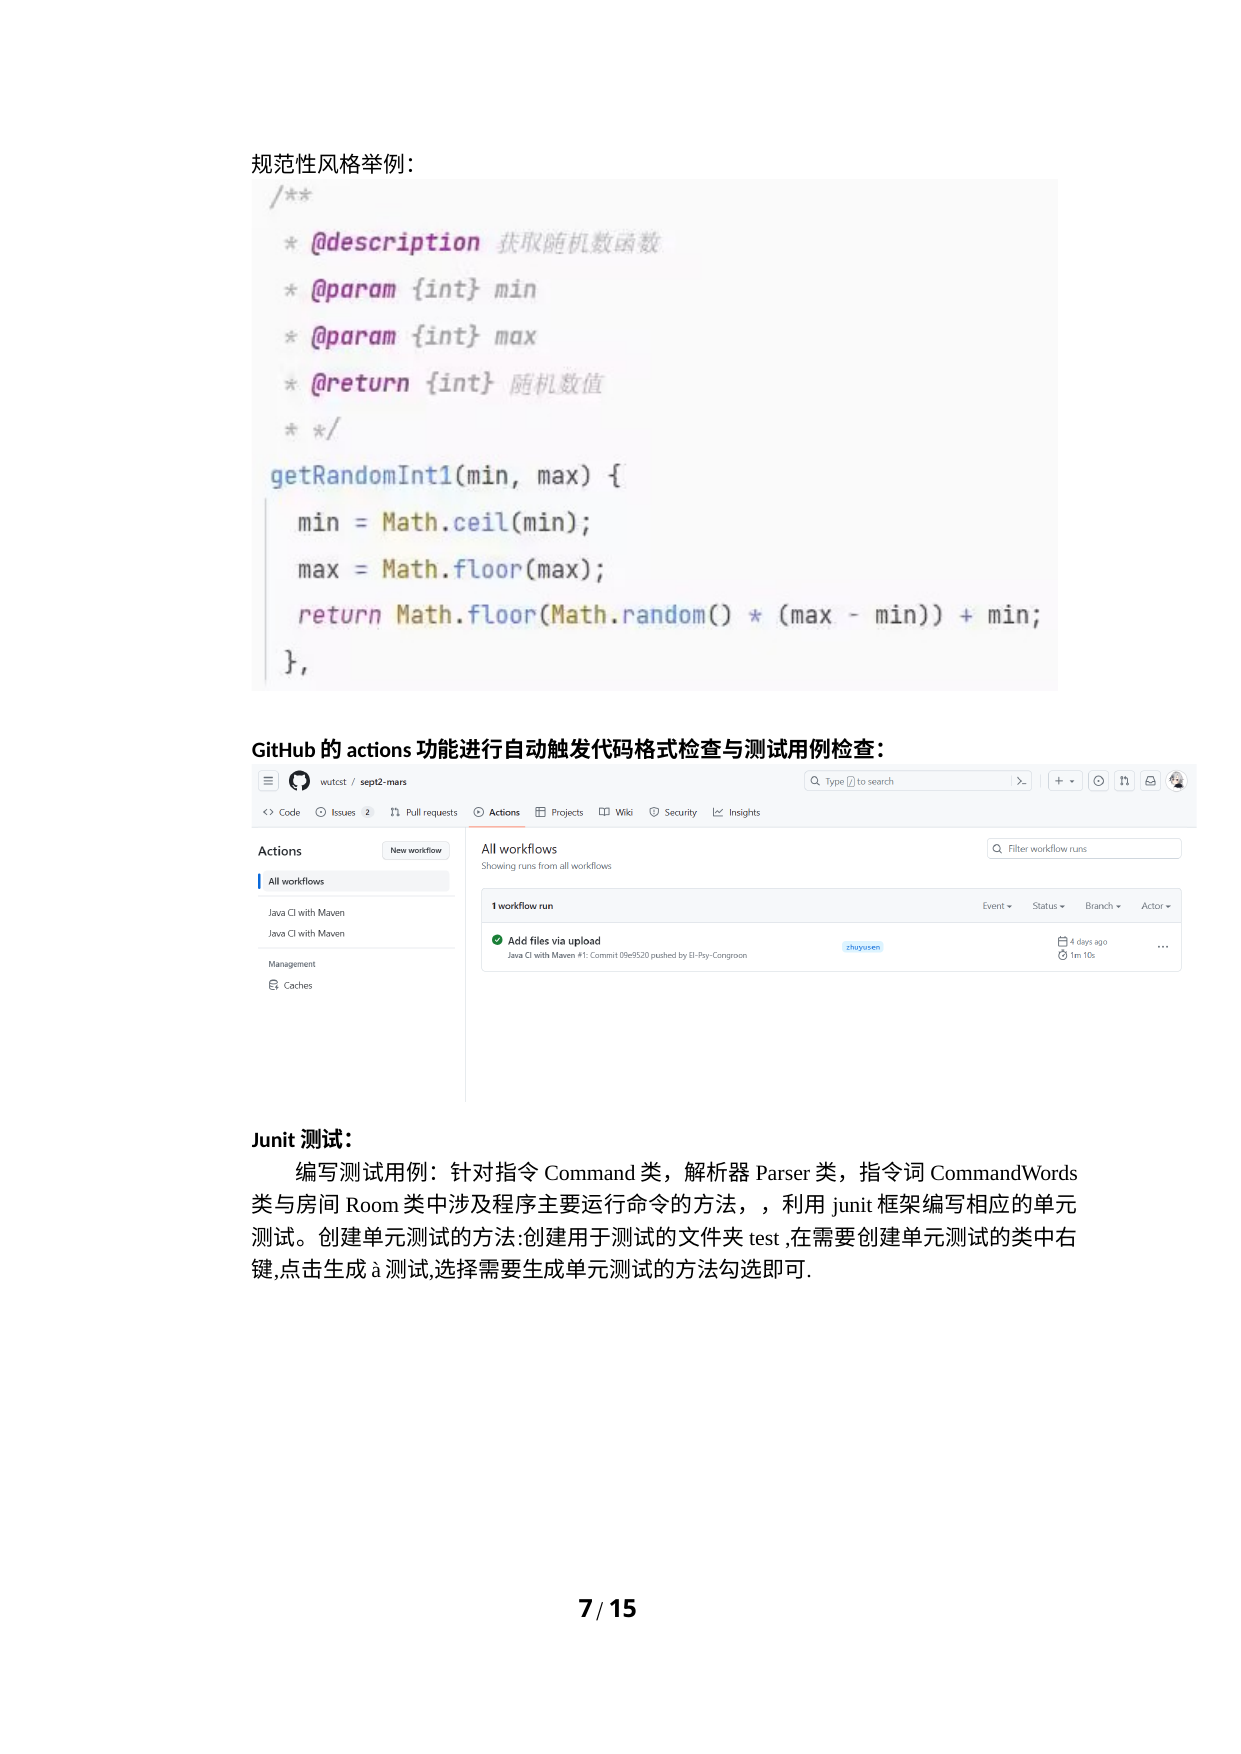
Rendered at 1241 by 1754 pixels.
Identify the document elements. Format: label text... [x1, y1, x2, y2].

list Junit测试： [252, 1122, 1078, 1154]
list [252, 147, 1078, 732]
picture [251, 764, 1197, 1102]
picture [251, 179, 1058, 691]
list GitHub的actions功能进行自动触发代码格式检查与测试用例检查： [252, 732, 1078, 764]
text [252, 1154, 1078, 1284]
